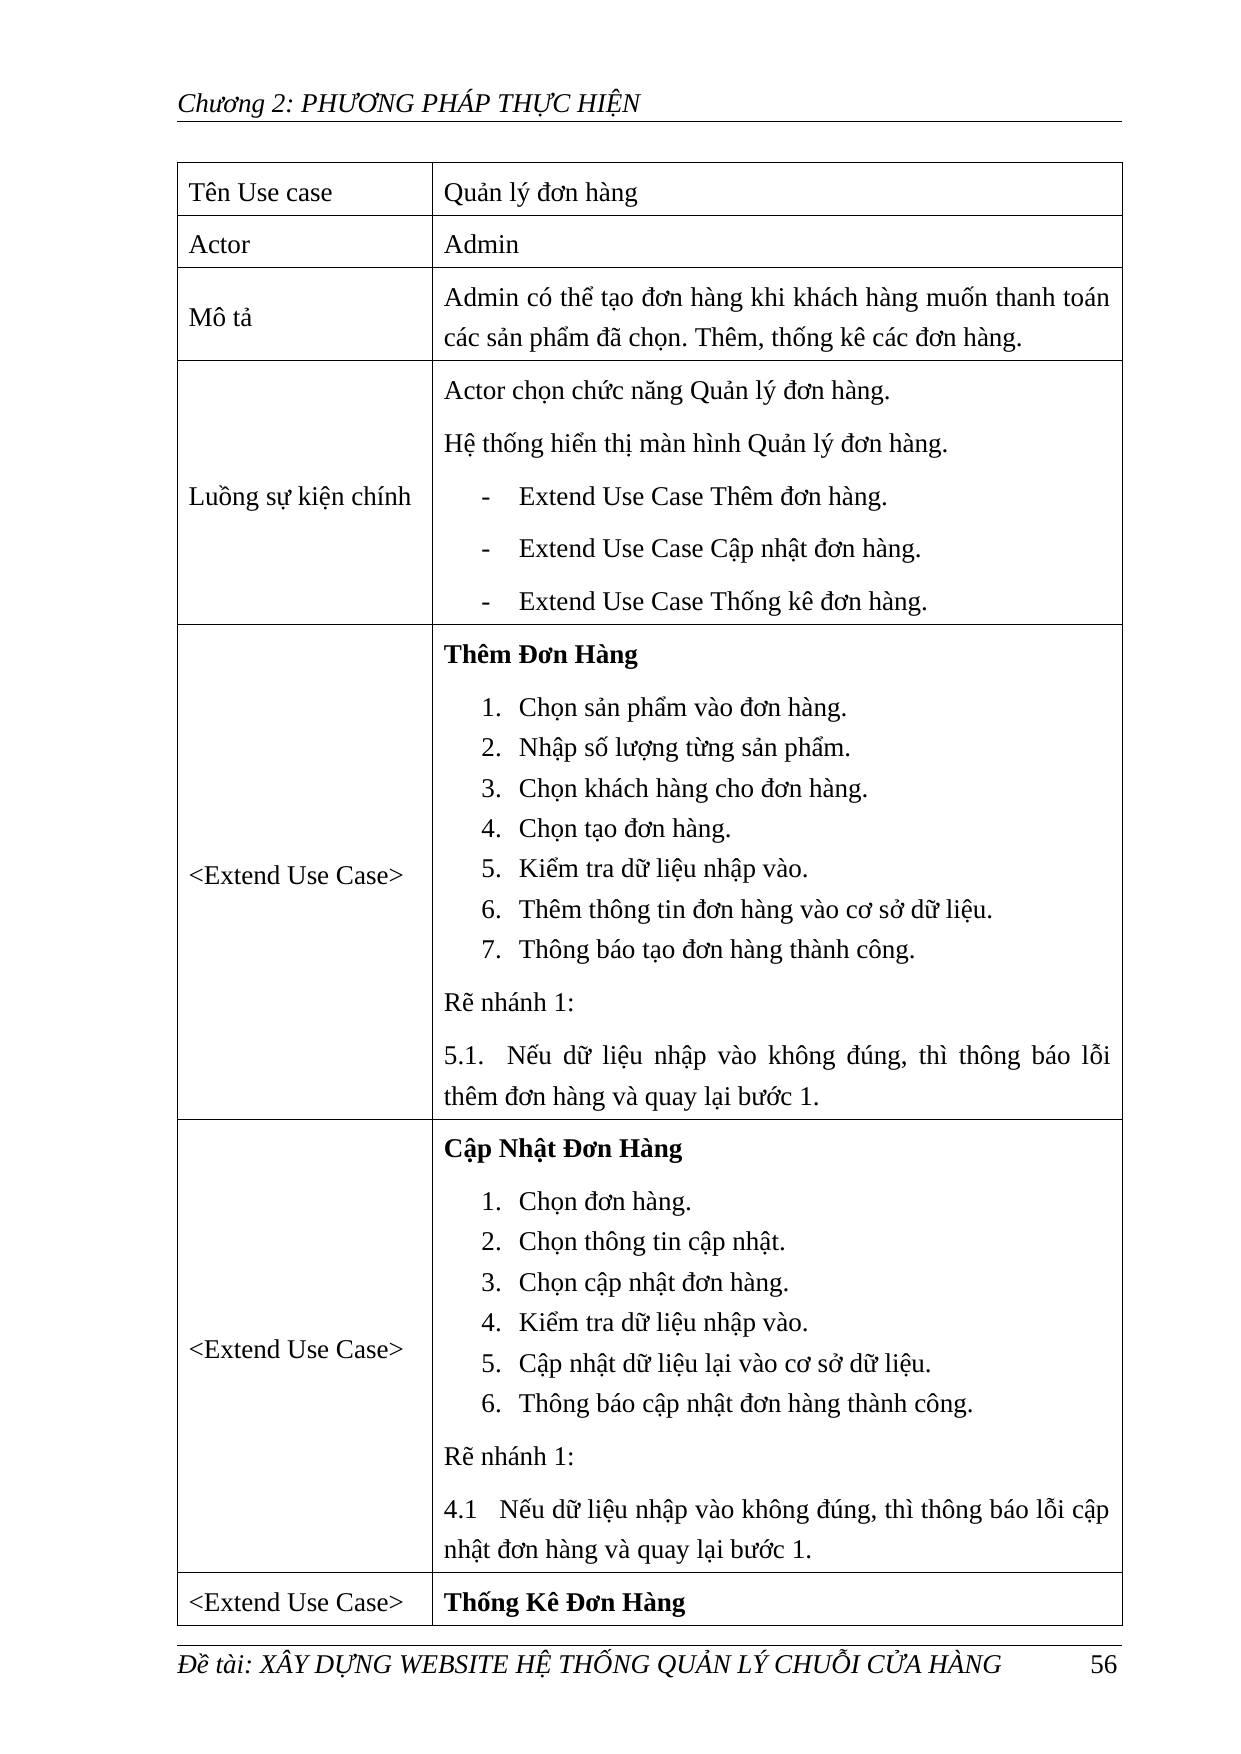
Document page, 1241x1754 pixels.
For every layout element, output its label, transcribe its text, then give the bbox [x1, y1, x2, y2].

table_cell Actor chọn chức năng Quản lý đơn hàng. Hệ thống hiển thị màn hình Quản lý đơn hàng. Extend Use Case Thêm đơn hàng. Extend Use Case Cập nhật đơn hàng. Extend Use Case Thống kê đơn hàng. [433, 361, 1122, 624]
table_cell Thêm Đơn Hàng Chọn sản phẩm vào đơn hàng. Nhập số lượng từng sản phẩm. Chọn khách hàng cho đơn hàng. Chọn tạo đơn hàng. Kiểm tra dữ liệu nhập vào. Thêm thông tin đơn hàng vào cơ sở dữ liệu. Thông báo tạo đơn hàng thành công. Rẽ nhánh 1: 5.1. Nếu dữ liệu nhập vào không đúng, thì thông báo lỗi thêm đơn hàng và quay lại bước 1. [433, 625, 1122, 1118]
table_cell Luồng sự kiện chính [178, 361, 432, 624]
table_cell <Extend Use Case> [178, 625, 432, 1118]
table_cell Mô tả [178, 268, 432, 360]
table_header Quản lý đơn hàng [433, 163, 1122, 215]
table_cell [433, 1573, 1122, 1625]
table_header Tên Use case [178, 163, 432, 215]
table_cell Admin [433, 216, 1122, 267]
table_cell <Extend Use Case> [178, 1573, 432, 1625]
table_cell <Extend Use Case> [178, 1120, 432, 1572]
table_cell Actor [178, 216, 432, 267]
table_cell Cập Nhật Đơn Hàng Chọn đơn hàng. Chọn thông tin cập nhật. Chọn cập nhật đơn hàng. Kiểm tra dữ liệu nhập vào. Cập nhật dữ liệu lại vào cơ sở dữ liệu. Thông báo cập nhật đơn hàng thành công. Rẽ nhánh 1: 4.1 Nếu dữ liệu nhập vào không đúng, thì thông báo lỗi cập nhật đơn hàng và quay lại bước 1. [433, 1120, 1122, 1572]
table_cell Admin có thể tạo đơn hàng khi khách hàng muốn thanh toán các sản phẩm đã chọn. Thêm, thống kê các đơn hàng. [433, 268, 1122, 360]
